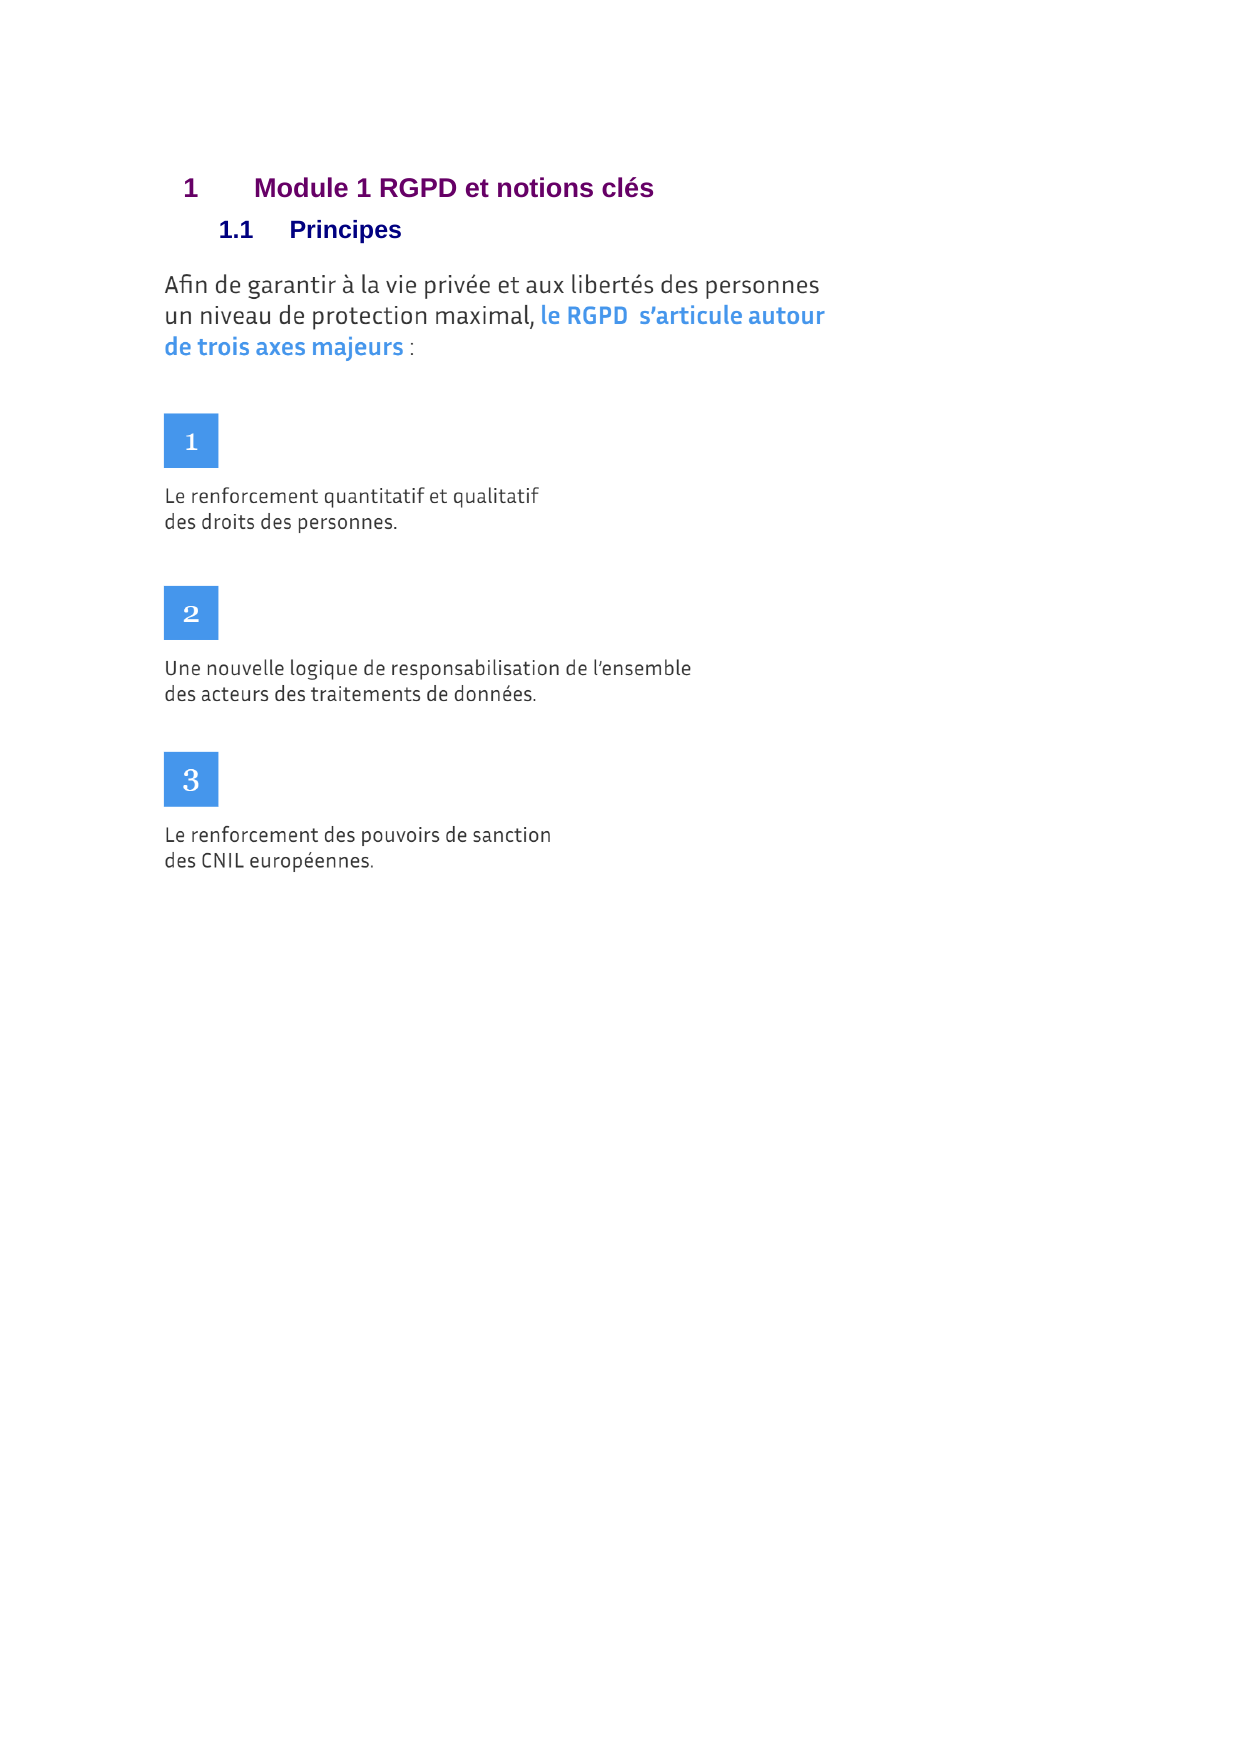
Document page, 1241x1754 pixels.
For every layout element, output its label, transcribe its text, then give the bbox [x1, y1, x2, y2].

subtitle Module 1 RGPD et notions clés [183, 172, 1093, 203]
picture [147, 256, 901, 948]
subtitle Principes [218, 215, 1093, 244]
